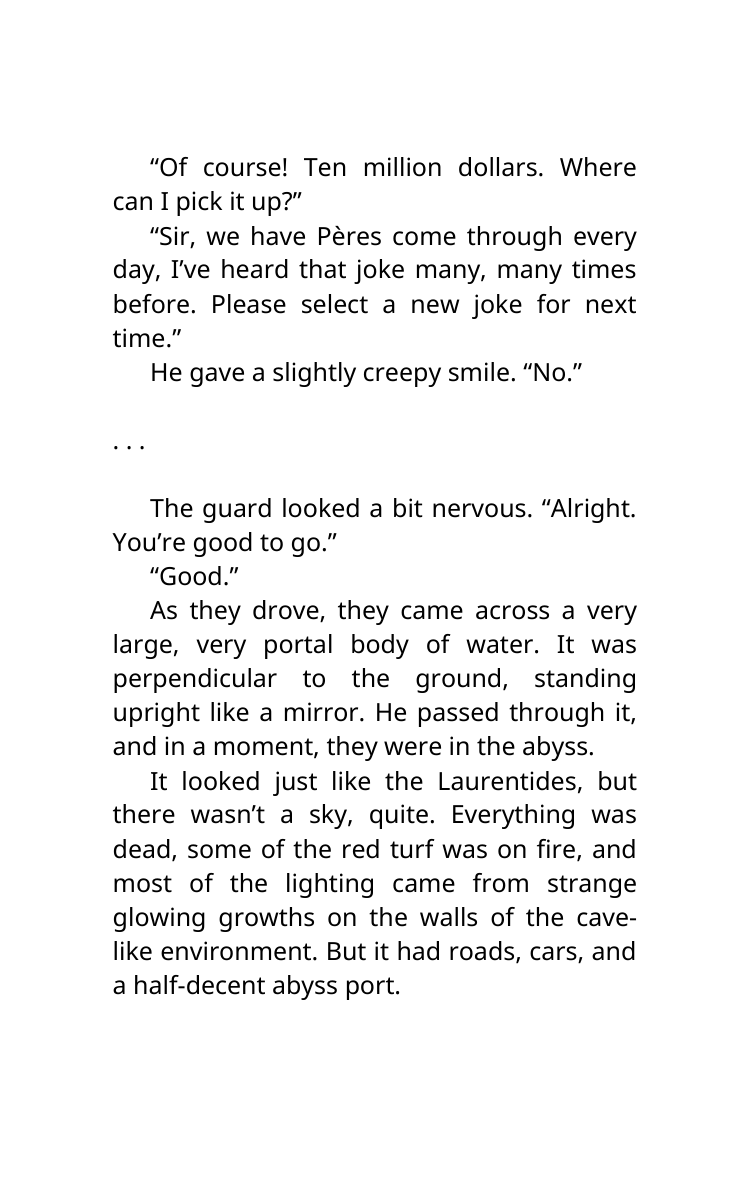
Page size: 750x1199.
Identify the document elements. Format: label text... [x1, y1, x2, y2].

text . . . [112, 422, 637, 457]
text He gave a slightly creepy smile. “No.” [112, 354, 637, 388]
text “Of course! Ten million dollars. Where can I pick it up?” [112, 150, 637, 218]
text The guard looked a bit nervous. “Alright. You’re good to go.” [112, 491, 637, 559]
text It looked just like the Laurentides, but there wasn’t a sky, quite. Everything was dead, some of the red turf was on fire, and most of the lighting came from strange glowing growths on the walls of the cave-like environment. But it had roads, cars, and a half-decent abyss port. [112, 763, 637, 1002]
text “Good.” [112, 559, 637, 593]
text As they drove, they came across a very large, very portal body of water. It was perpendicular to the ground, standing upright like a mirror. He passed through it, and in a moment, they were in the abyss. [112, 593, 637, 763]
text “Sir, we have Pères come through every day, I’ve heard that joke many, many times before. Please select a new joke for next time.” [112, 218, 637, 354]
